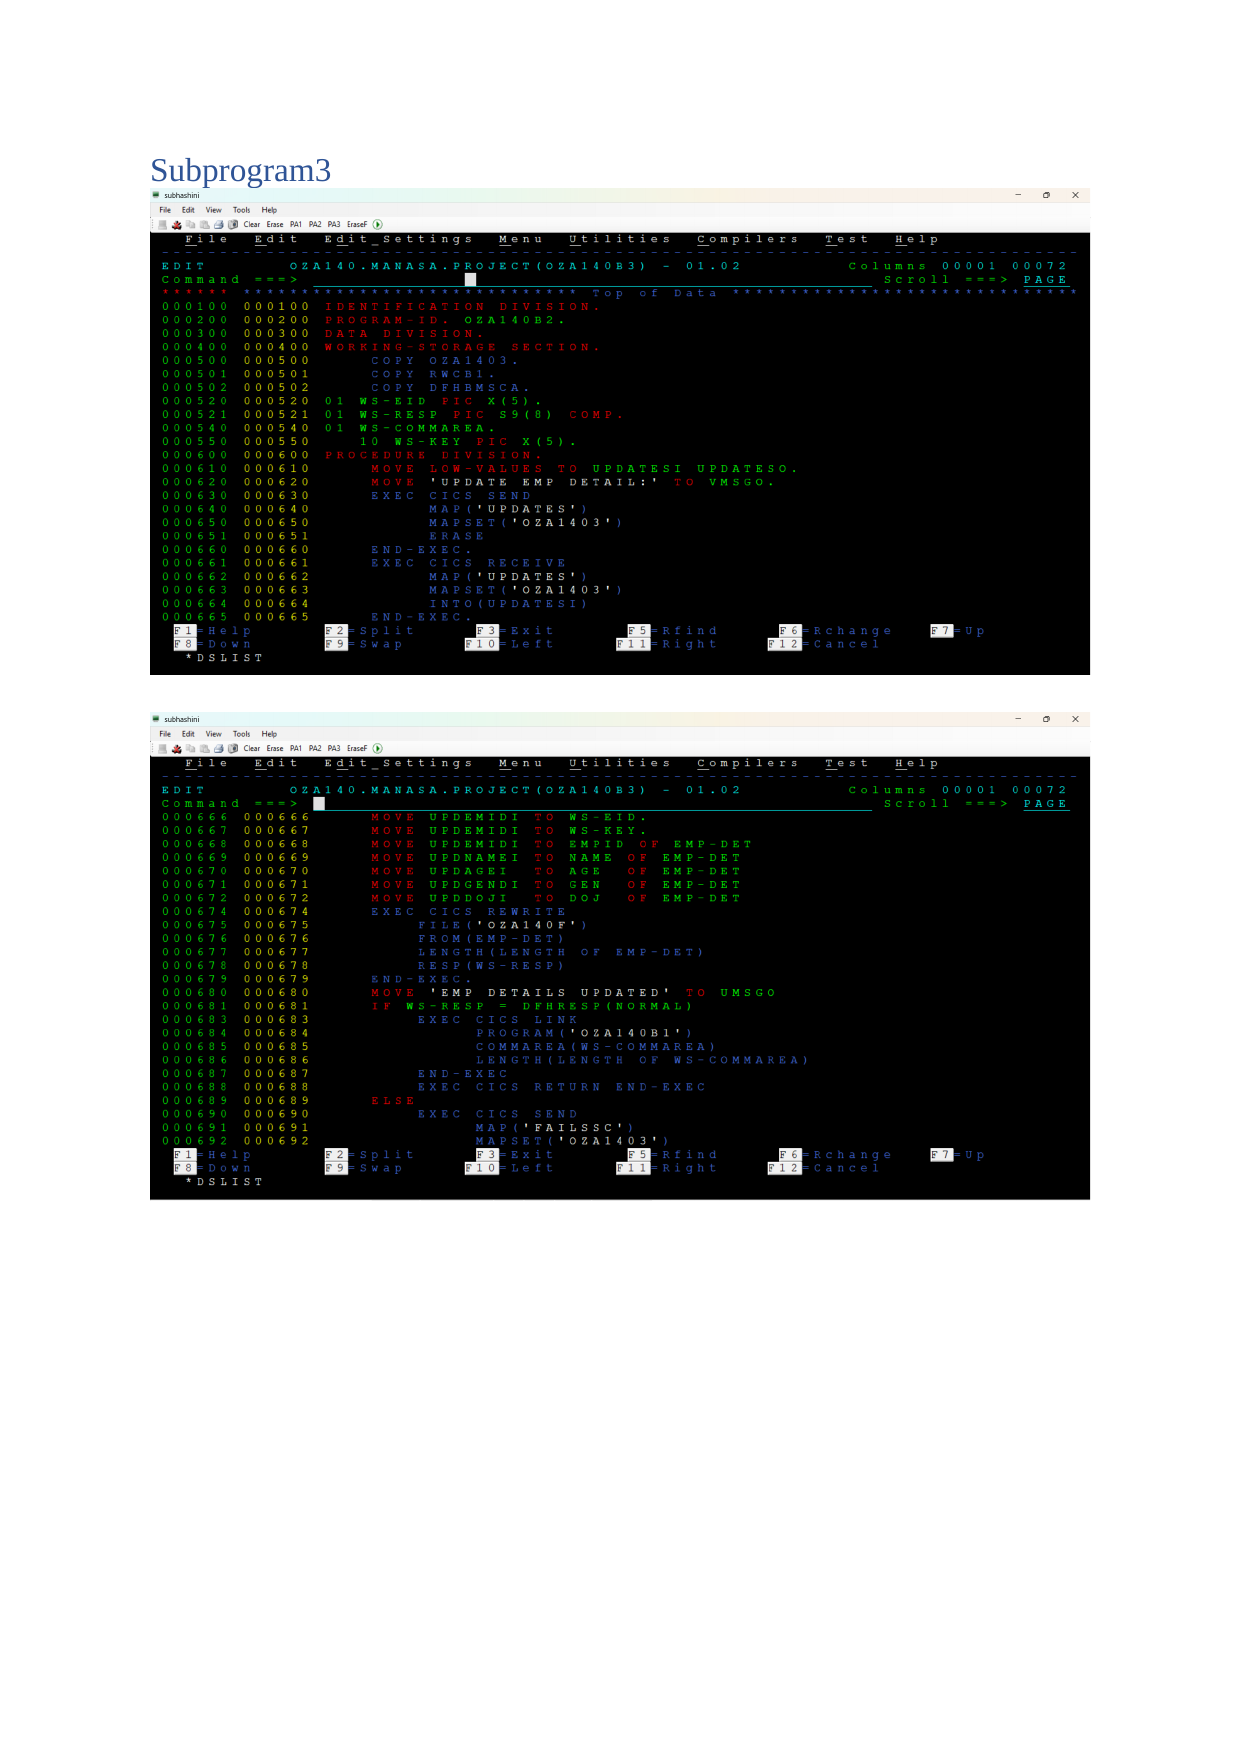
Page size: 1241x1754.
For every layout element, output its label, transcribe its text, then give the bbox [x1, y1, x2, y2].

picture [150, 188, 1091, 675]
picture [150, 712, 1091, 1201]
text Subprogram3 [150, 150, 1090, 188]
